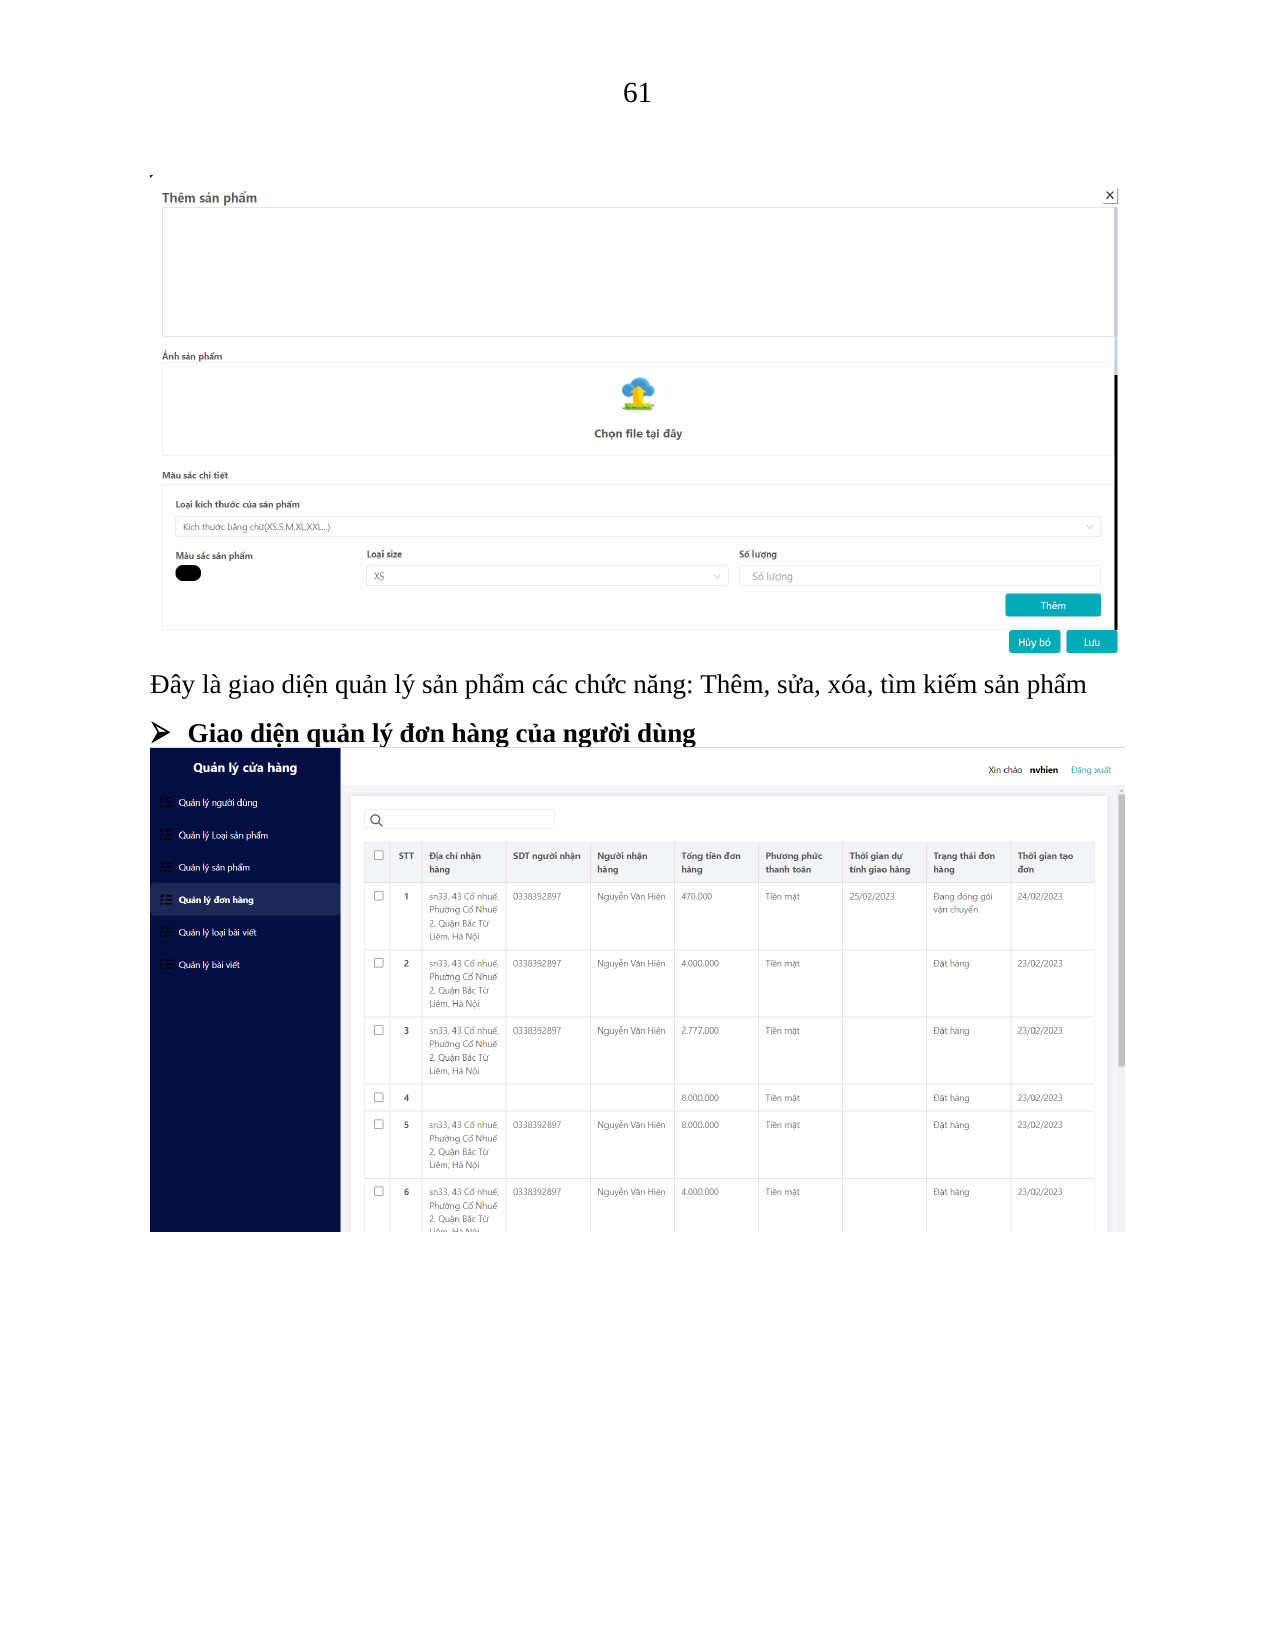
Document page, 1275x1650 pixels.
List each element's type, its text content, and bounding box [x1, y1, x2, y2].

list Giao diện quản lý đơn hàng của người dùng [150, 717, 1125, 747]
picture [150, 747, 1125, 1232]
picture [150, 175, 1125, 665]
text Đây là giao diện quản lý sản phẩm các chức năng: Thêm, sửa, xóa, tìm kiếm sản phẩm [150, 668, 1125, 699]
